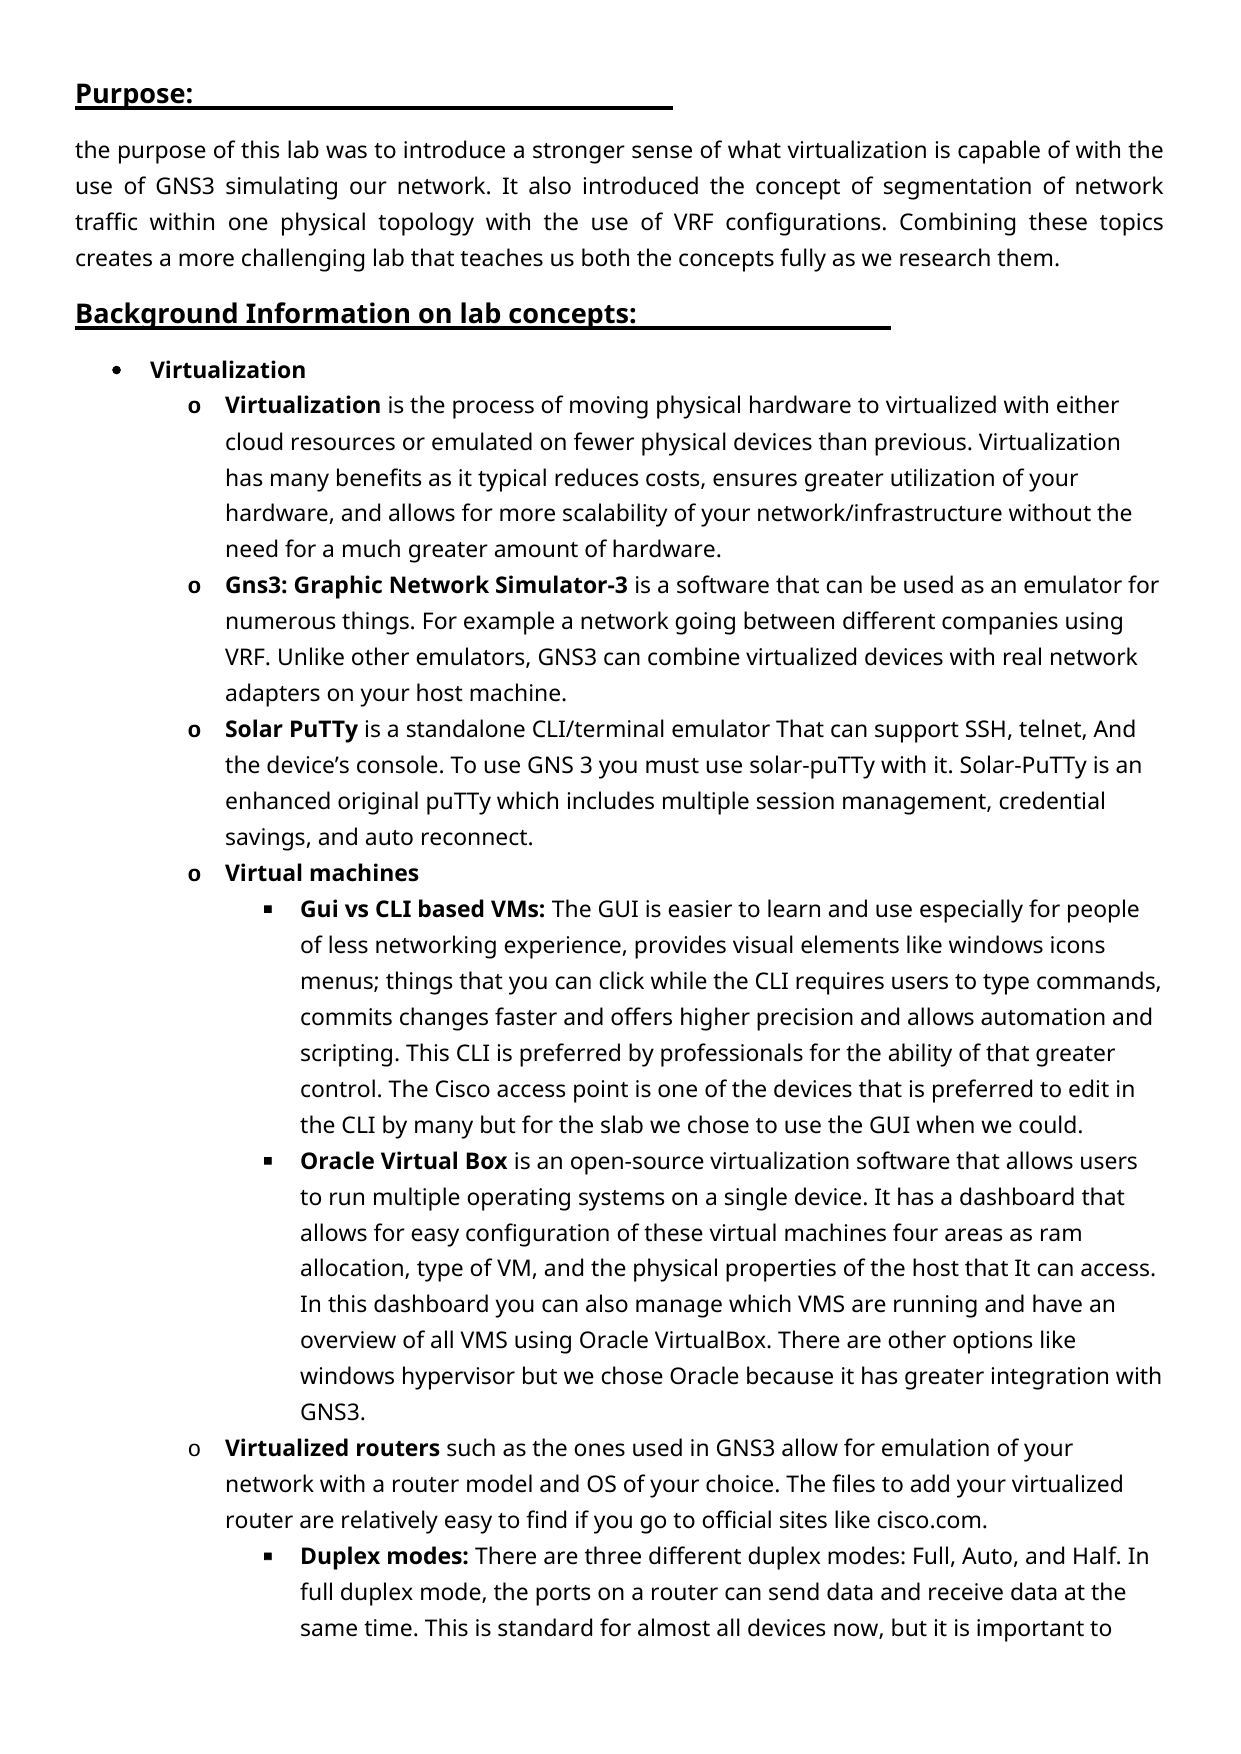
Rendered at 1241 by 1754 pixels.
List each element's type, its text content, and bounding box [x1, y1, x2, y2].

text Purpose: [75, 75, 1165, 112]
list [262, 1540, 1165, 1643]
list Virtualization is the process of moving physical hardware to virtualized with either cloud resources or emulated on fewer physical devices than previous. Virtualization has many benefits as it typical reduces costs, ensures greater utilization of your hardware, and allows for more scalability of your network/infrastructure without the need for a much greater amount of hardware. [187, 389, 1165, 564]
list Virtualization [112, 353, 1165, 385]
text the purpose of this lab was to introduce a stronger sense of what virtualization is capable of with the use of GNS3 simulating our network. It also introduced the concept of segmentation of network traffic within one physical topology with the use of VRF configurations. Combining these topics creates a more challenging lab that teaches us both the concepts fully as we research them. [75, 134, 1165, 273]
list Gui vs CLI based VMs: The GUI is easier to learn and use especially for people of less networking experience, provides visual elements like windows icons menus; things that you can click while the CLI requires users to type commands, commits changes faster and offers higher precision and allows automation and scripting. This CLI is preferred by professionals for the ability of that greater control. The Cisco access point is one of the devices that is preferred to edit in the CLI by many but for the slab we chose to use the GUI when we could. [262, 893, 1165, 1140]
list Oracle Virtual Box is an open-source virtualization software that allows users to run multiple operating systems on a single device. It has a dashboard that allows for easy configuration of these virtual machines four areas as ram allocation, type of VM, and the physical properties of the host that It can access. In this dashboard you can also manage which VMS are running and have an overview of all VMS using Oracle VirtualBox. There are other options like windows hypervisor but we chose Oracle because it has greater integration with GNS3. [262, 1144, 1165, 1427]
list Solar PuTTy is a standalone CLI/terminal emulator That can support SSH, telnet, And the device’s console. To use GNS 3 you must use solar-puTTy with it. Solar-PuTTy is an enhanced original puTTy which includes multiple session management, credential savings, and auto reconnect. [187, 713, 1165, 852]
list Virtual machines [187, 857, 1165, 888]
text Background Information on lab concepts: [75, 294, 1165, 331]
list Gns3: Graphic Network Simulator-3 is a software that can be used as an emulator for numerous things. For example a network going between different companies using VRF. Unlike other emulators, GNS3 can combine virtualized devices with real network adapters on your host machine. [187, 569, 1165, 708]
list Virtualized routers such as the ones used in GNS3 allow for emulation of your network with a router model and OS of your choice. The files to add your virtualized router are relatively easy to find if you go to official sites like cisco.com. [187, 1432, 1165, 1535]
